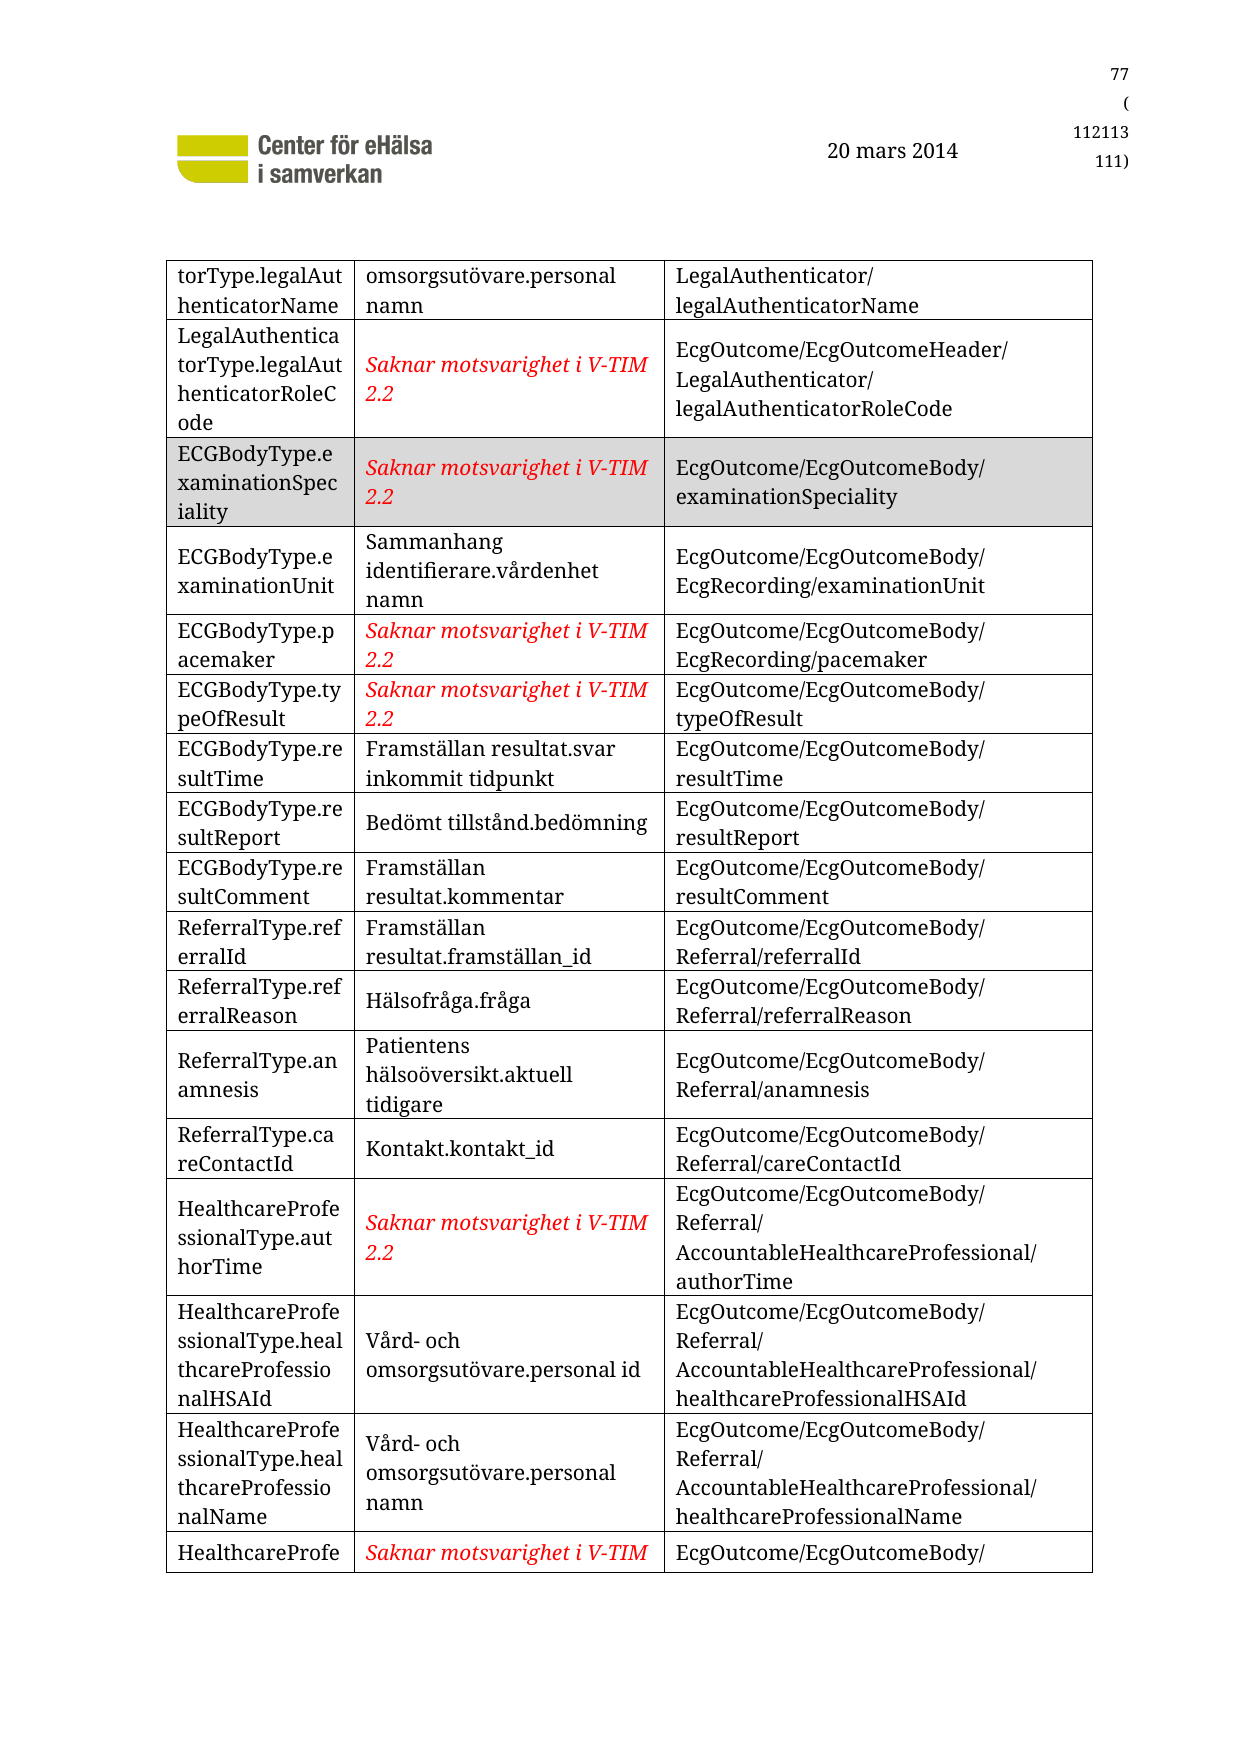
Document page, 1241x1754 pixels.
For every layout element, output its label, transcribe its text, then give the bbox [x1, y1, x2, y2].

table_cell ReferralType.anamnesis [167, 1031, 354, 1118]
table_cell Saknar motsvarighet i V-TIM 2.2 [355, 320, 664, 437]
table_cell EcgOutcome/EcgOutcomeBody/resultComment [665, 853, 1092, 911]
table_cell ECGBodyType.typeOfResult [167, 675, 354, 733]
table_cell ECGBodyType.pacemaker [167, 615, 354, 673]
table_cell Kontakt.kontakt_id [355, 1119, 664, 1178]
table_cell Framställan resultat.svar inkommit tidpunkt [355, 734, 664, 792]
table_cell EcgOutcome/EcgOutcomeBody/Referral/referralId [665, 912, 1092, 970]
table_cell Saknar motsvarighet i V-TIM 2.2 [355, 675, 664, 733]
table_cell ECGBodyType.resultComment [167, 853, 354, 911]
table_cell HealthcareProfessionalType.healthcareProfessionalHSAId [167, 1296, 354, 1413]
table_cell ECGBodyType.resultTime [167, 734, 354, 792]
table_cell HealthcareProfessionalType.authorTime [167, 1179, 354, 1295]
table_cell Vård- och omsorgsutövare.personal namn [355, 261, 664, 319]
table_cell Hälsofråga.fråga [355, 971, 664, 1030]
table_cell EcgOutcome/EcgOutcomeHeader/LegalAuthenticator/legalAuthenticatorName [665, 261, 1092, 319]
table_cell Saknar motsvarighet i V-TIM 2.2 [355, 1179, 664, 1295]
table_cell EcgOutcome/EcgOutcomeBody/EcgRecording/pacemaker [665, 615, 1092, 673]
table_cell LegalAuthenticatorType.legalAuthenticatorName [167, 261, 354, 319]
table_cell Vård- och omsorgsutövare.personal id [355, 1296, 664, 1413]
table_cell HealthcareProfessionalType.healthcareProfessionalName [167, 1414, 354, 1531]
table_cell Saknar motsvarighet i V-TIM 2.2 [355, 615, 664, 673]
table_cell EcgOutcome/EcgOutcomeBody/resultReport [665, 793, 1092, 852]
table_cell EcgOutcome/EcgOutcomeBody/EcgRecording/examinationUnit [665, 527, 1092, 614]
table_cell Sammanhang identifierare.vårdenhet namn [355, 527, 664, 614]
table_cell Vård- och omsorgsutövare.personal namn [355, 1414, 664, 1531]
table_cell ECGBodyType.resultReport [167, 793, 354, 852]
table_cell ReferralType.referralReason [167, 971, 354, 1030]
picture [177, 135, 432, 183]
table_cell Patientens hälsoöversikt.aktuell tidigare [355, 1031, 664, 1118]
table_cell ECGBodyType.examinationUnit [167, 527, 354, 614]
table_cell EcgOutcome/EcgOutcomeBody/typeOfResult [665, 675, 1092, 733]
table_cell EcgOutcome/EcgOutcomeBody/Referral/referralReason [665, 971, 1092, 1030]
table_cell EcgOutcome/EcgOutcomeHeader/LegalAuthenticator/legalAuthenticatorRoleCode [665, 320, 1092, 437]
table_cell EcgOutcome/EcgOutcomeBody/examinationSpeciality [665, 438, 1092, 526]
table_cell ECGBodyType.examinationSpeciality [167, 438, 354, 526]
table_cell EcgOutcome/EcgOutcomeBody/Referral/AccountableHealthcareProfessional/healthcareProfessionalName [665, 1414, 1092, 1531]
table_cell Bedömt tillstånd.bedömning [355, 793, 664, 852]
table_cell EcgOutcome/EcgOutcomeBody/resultTime [665, 734, 1092, 792]
table_cell Framställan resultat.framställan_id [355, 912, 664, 970]
table_cell HealthcareProfessionalType.healthcareProfessionalRoleCode [167, 1532, 354, 1572]
table_cell EcgOutcome/EcgOutcomeBody/Referral/careContactId [665, 1119, 1092, 1178]
table_cell ReferralType.referralId [167, 912, 354, 970]
table_cell Saknar motsvarighet i V-TIM 2.2 [355, 1532, 664, 1572]
table_cell ReferralType.careContactId [167, 1119, 354, 1178]
table_cell EcgOutcome/EcgOutcomeBody/Referral/anamnesis [665, 1031, 1092, 1118]
table_cell EcgOutcome/EcgOutcomeBody/Referral/AccountableHealthcareProfessional/authorTime [665, 1179, 1092, 1295]
table_cell Saknar motsvarighet i V-TIM 2.2 [355, 438, 664, 526]
table_cell EcgOutcome/EcgOutcomeBody/Referral/AccountableHealthcareProfessional/healthcareProfessionalHSAId [665, 1296, 1092, 1413]
table_cell EcgOutcome/EcgOutcomeBody/Referral/AccountableHealthcareProfessional/healthcareProfessionalRoleCode [665, 1532, 1092, 1572]
table_cell LegalAuthenticatorType.legalAuthenticatorRoleCode [167, 320, 354, 437]
table_cell Framställan resultat.kommentar [355, 853, 664, 911]
